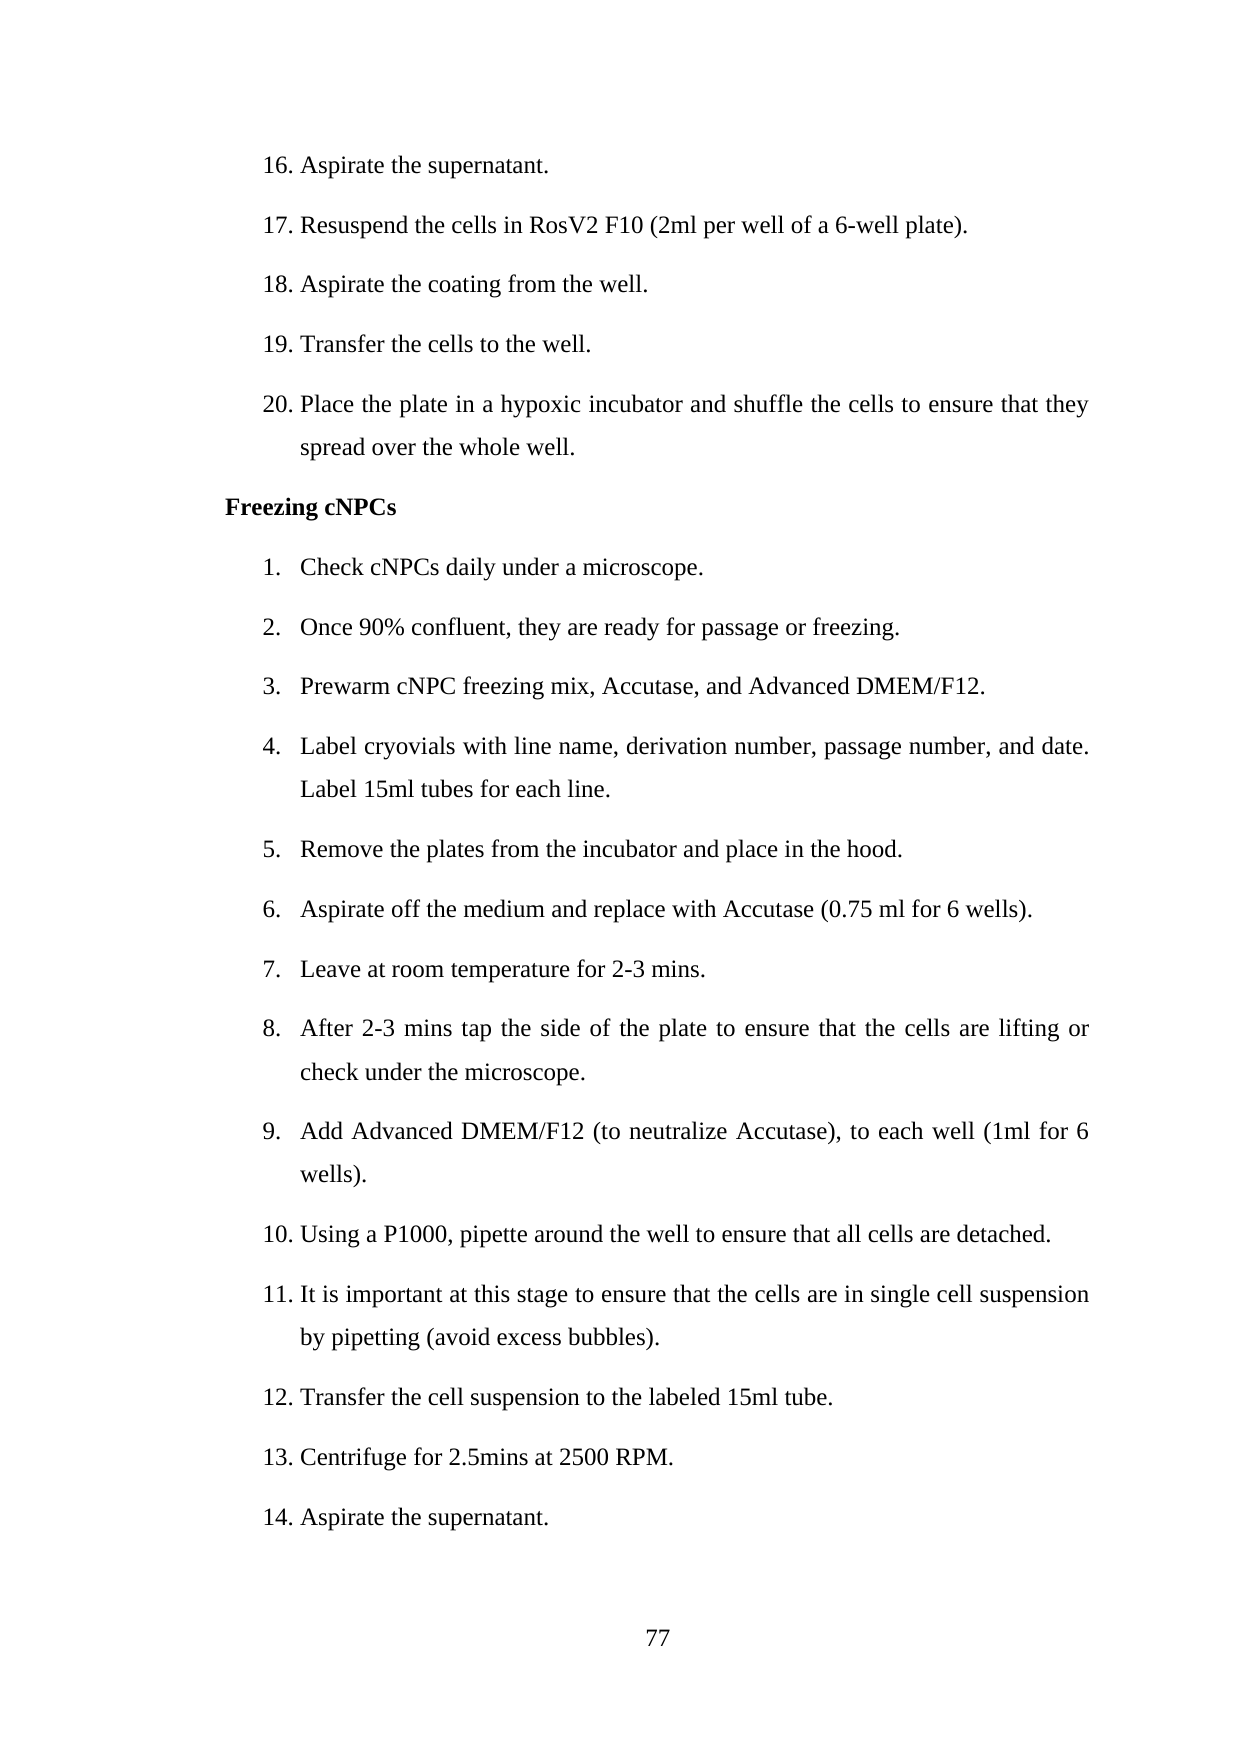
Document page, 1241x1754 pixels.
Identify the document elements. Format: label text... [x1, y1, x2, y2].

list Aspirate the coating from the well. [262, 269, 1090, 298]
list Add Advanced DMEM/F12 (to neutralize Accutase), to each well (1ml for 6 wells). [262, 1116, 1090, 1188]
list Centrifuge for 2.5mins at 2500 RPM. [262, 1442, 1090, 1471]
list Transfer the cell suspension to the labeled 15ml tube. [262, 1382, 1090, 1411]
list Aspirate off the medium and replace with Accutase (0.75 ml for 6 wells). [262, 894, 1090, 923]
list Transfer the cells to the well. [262, 329, 1090, 358]
list Aspirate the supernatant. [262, 150, 1090, 179]
list Using a P1000, pipette around the well to ensure that all cells are detached. [262, 1219, 1090, 1248]
text Freezing cNPCs [225, 492, 1090, 521]
list Resuspend the cells in RosV2 F10 (2ml per well of a 6-well plate). [262, 210, 1090, 238]
list Leave at room temperature for 2-3 mins. [262, 954, 1090, 982]
list After 2-3 mins tap the side of the plate to ensure that the cells are lifting or check under the microscope. [262, 1013, 1090, 1085]
list Prewarm cNPC freezing mix, Accutase, and Advanced DMEM/F12. [262, 671, 1090, 700]
list Aspirate the supernatant. [262, 1502, 1090, 1530]
list Place the plate in a hypoxic incubator and shuffle the cells to ensure that they spread over the whole well. [262, 389, 1090, 461]
list Remove the plates from the incubator and place in the hood. [262, 834, 1090, 863]
list Label cryovials with line name, derivation number, passage number, and date. Label 15ml tubes for each line. [262, 731, 1090, 803]
list It is important at this stage to ensure that the cells are in single cell suspension by pipetting (avoid excess bubbles). [262, 1279, 1090, 1351]
list Once 90% confluent, they are ready for passage or freezing. [262, 612, 1090, 640]
list Check cNPCs daily under a microscope. [262, 552, 1090, 581]
